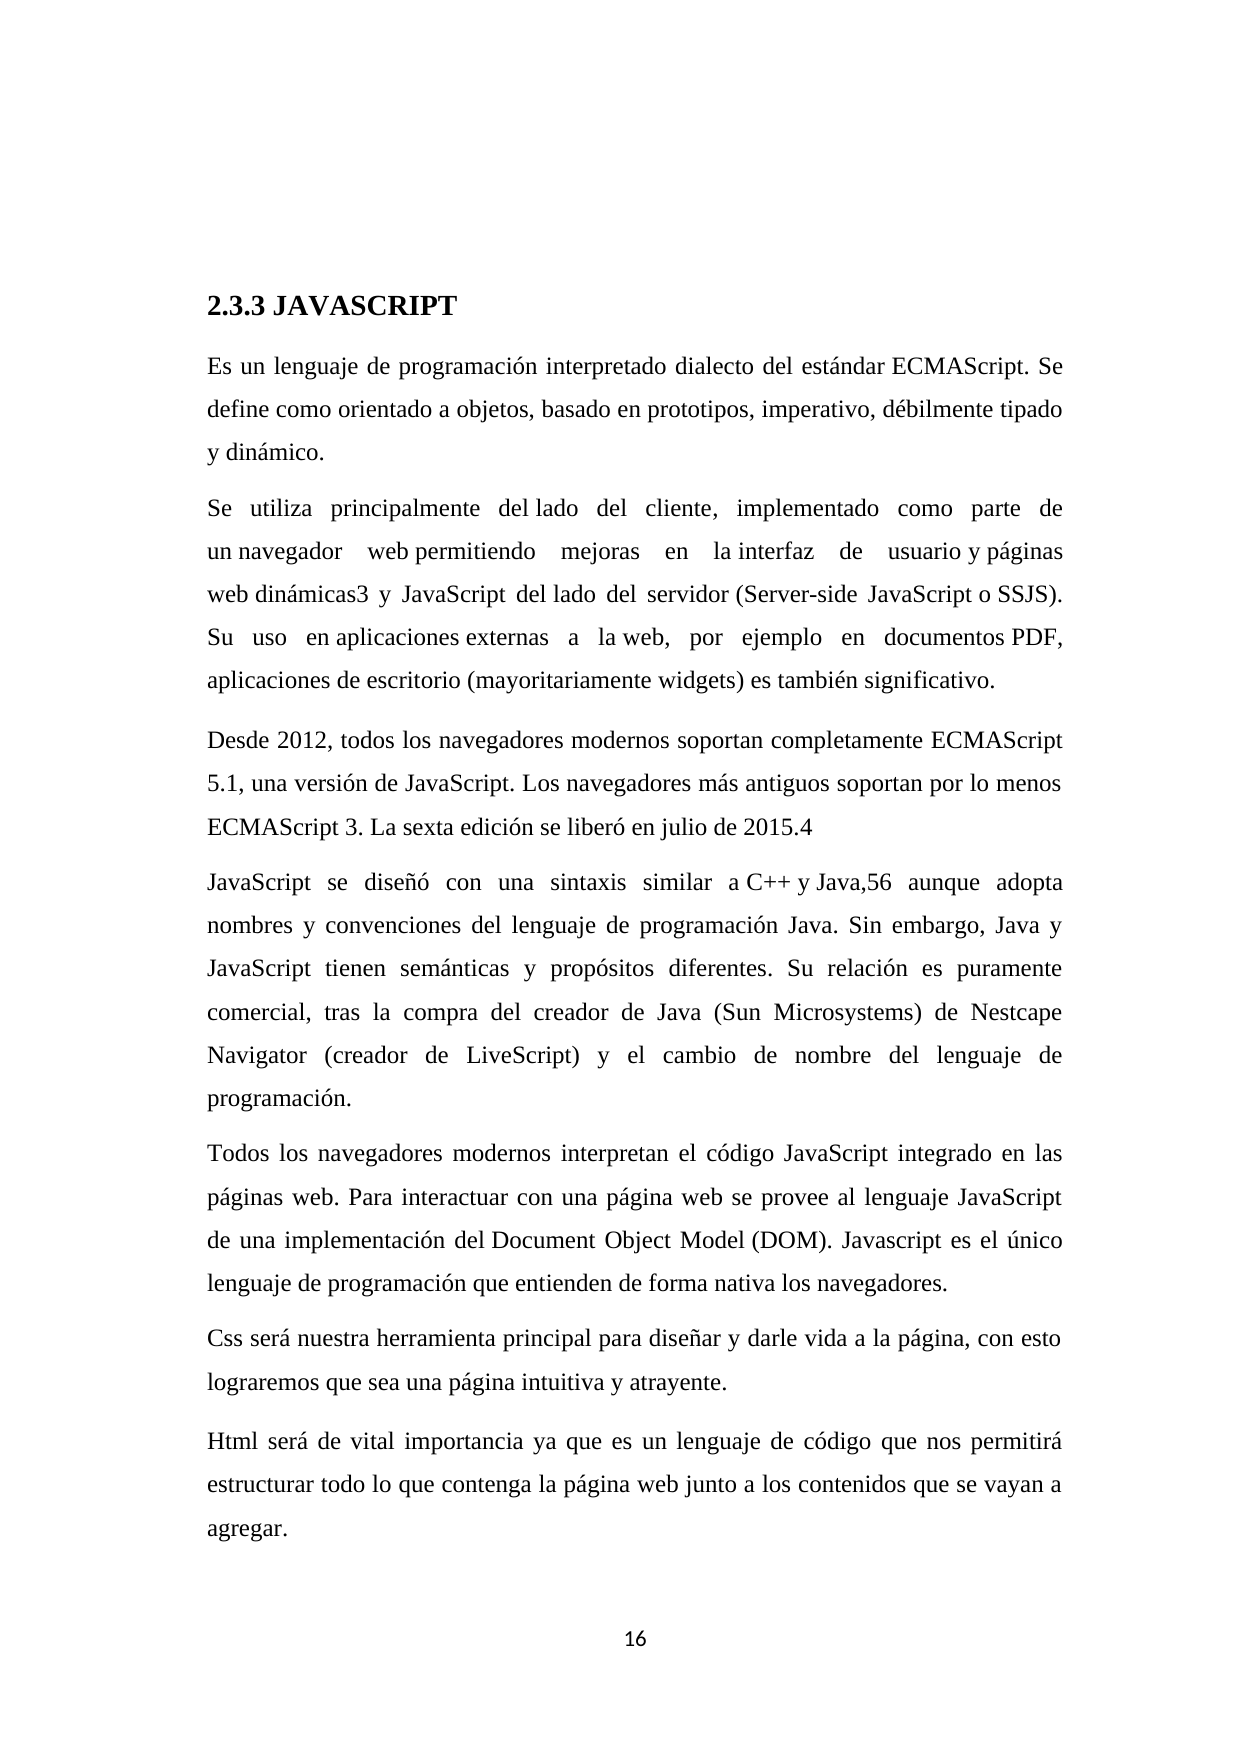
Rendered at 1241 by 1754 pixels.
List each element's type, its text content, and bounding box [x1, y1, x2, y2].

text 2.3.3 JAVASCRIPT [207, 288, 1063, 322]
text Desde 2012, todos los navegadores modernos soportan completamente ECMAScript 5.1, una versión de JavaScript. Los navegadores más antiguos soportan por lo menos ECMAScript 3. La sexta edición se liberó en julio de 2015.4​ [207, 725, 1063, 840]
text JavaScript se diseñó con una sintaxis similar a C++ y Java,5​6​ aunque adopta nombres y convenciones del lenguaje de programación Java. Sin embargo, Java y JavaScript tienen semánticas y propósitos diferentes. Su relación es puramente comercial, tras la compra del creador de Java (Sun Microsystems) de Nestcape Navigator (creador de LiveScript) y el cambio de nombre del lenguaje de programación. [207, 867, 1063, 1112]
text Se utiliza principalmente del lado del cliente, implementado como parte de un navegador web permitiendo mejoras en la interfaz de usuario y páginas web dinámicas3​ y JavaScript del lado del servidor (Server-side JavaScript o SSJS). Su uso en aplicaciones externas a la web, por ejemplo en documentos PDF, aplicaciones de escritorio (mayoritariamente widgets) es también significativo. [207, 493, 1063, 694]
text Html será de vital importancia ya que es un lenguaje de código que nos permitirá estructurar todo lo que contenga la página web junto a los contenidos que se vayan a agregar. [207, 1426, 1063, 1541]
text Css será nuestra herramienta principal para diseñar y darle vida a la página, con esto lograremos que sea una página intuitiva y atrayente. [207, 1323, 1063, 1395]
text Todos los navegadores modernos interpretan el código JavaScript integrado en las páginas web. Para interactuar con una página web se provee al lenguaje JavaScript de una implementación del Document Object Model (DOM). Javascript es el único lenguaje de programación que entienden de forma nativa los navegadores. [207, 1138, 1063, 1297]
text Es un lenguaje de programación interpretado dialecto del estándar ECMAScript. Se define como orientado a objetos, basado en prototipos, imperativo, débilmente tipado y dinámico. [207, 351, 1063, 466]
